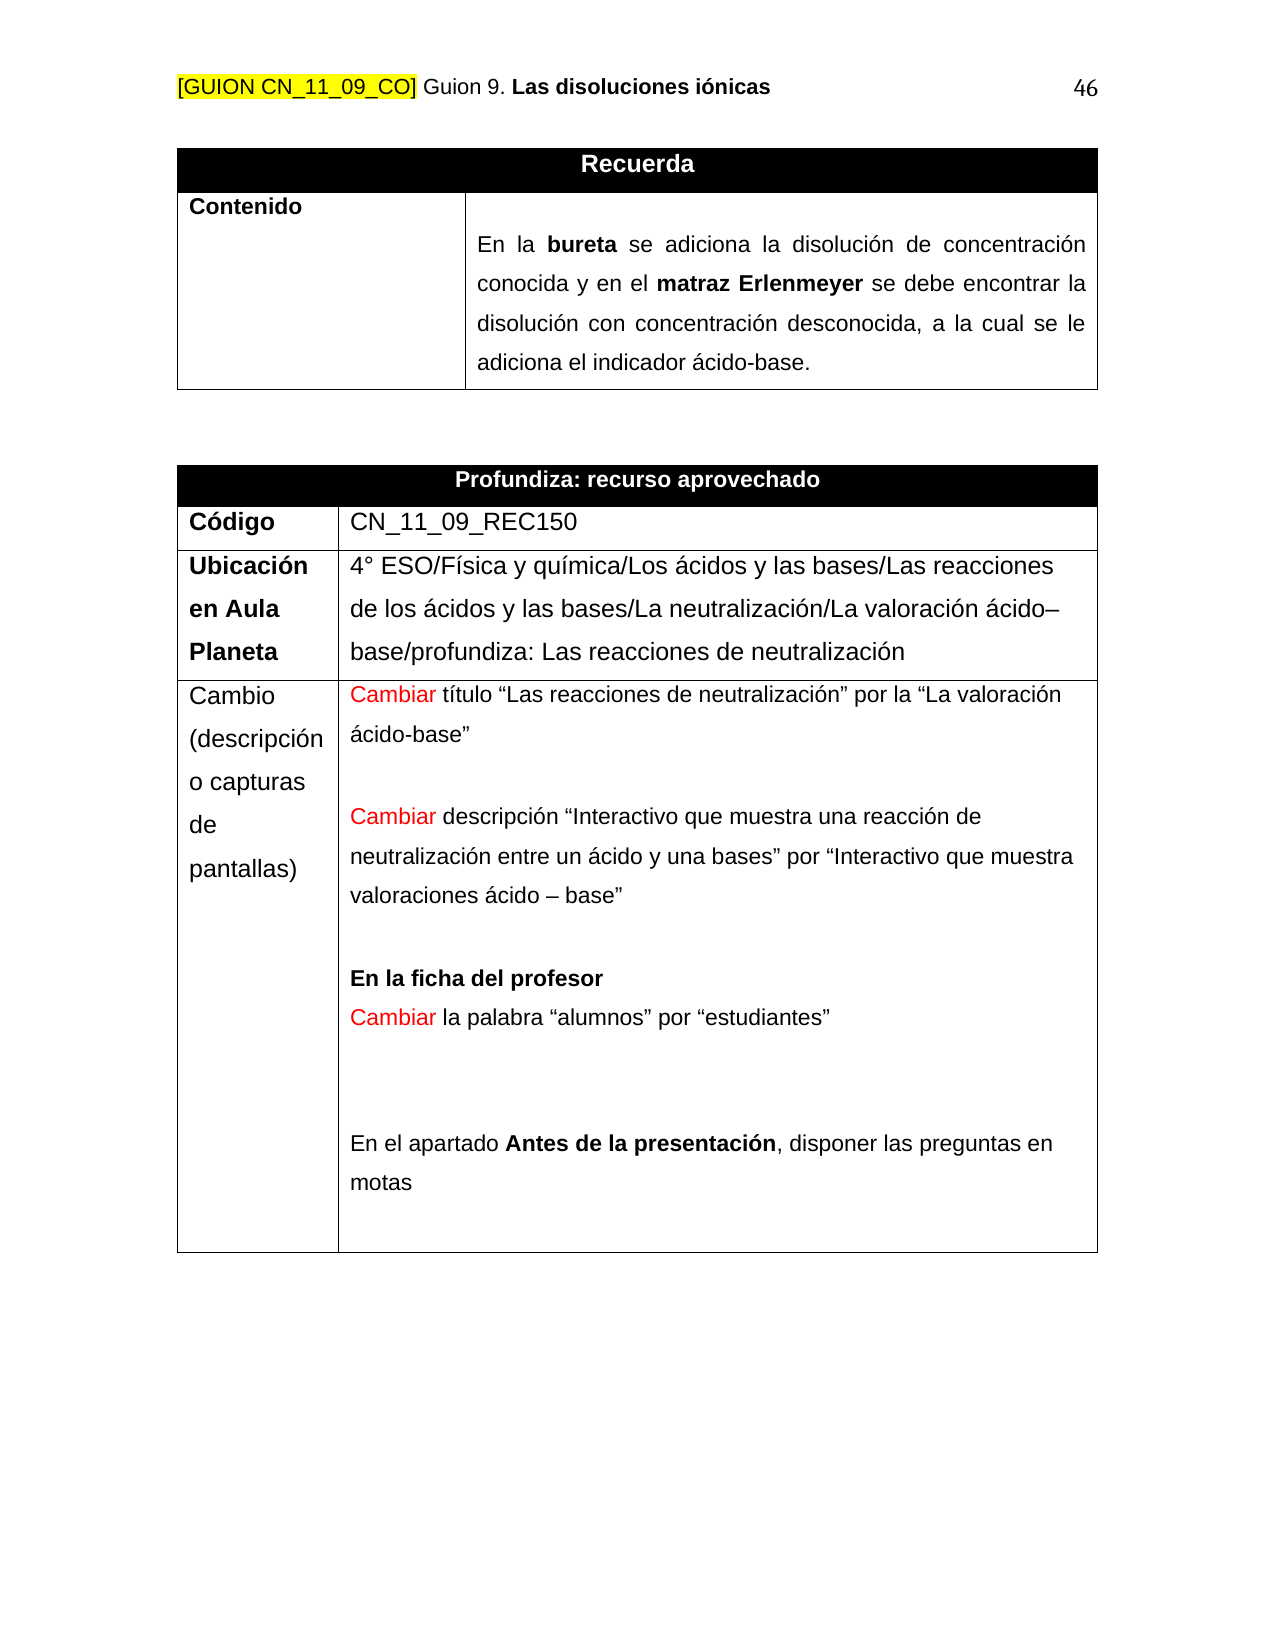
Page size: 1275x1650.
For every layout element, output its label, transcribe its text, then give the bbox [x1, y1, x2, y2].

table_cell 4° ESO/Física y química/Los ácidos y las bases/Las reacciones de los ácidos y las bases/La neutralización/La valoración ácido–base/profundiza: Las reacciones de neutralización [339, 551, 1097, 680]
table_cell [178, 681, 338, 1252]
table_cell Contenido [178, 193, 465, 388]
table_cell En la bureta se adiciona la disolución de concentración conocida y en el matraz Erlenmeyer se debe encontrar la disolución con concentración desconocida, a la cual se le adiciona el indicador ácido-base. [466, 193, 1097, 388]
table_header Profundiza: recurso aprovechado [178, 466, 1097, 506]
table_cell CN_11_09_REC150 [339, 507, 1097, 550]
table_cell Código [178, 507, 338, 550]
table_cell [339, 681, 1097, 1252]
table_header Recuerda [178, 149, 1097, 192]
table_cell Ubicación en Aula Planeta [178, 551, 338, 680]
